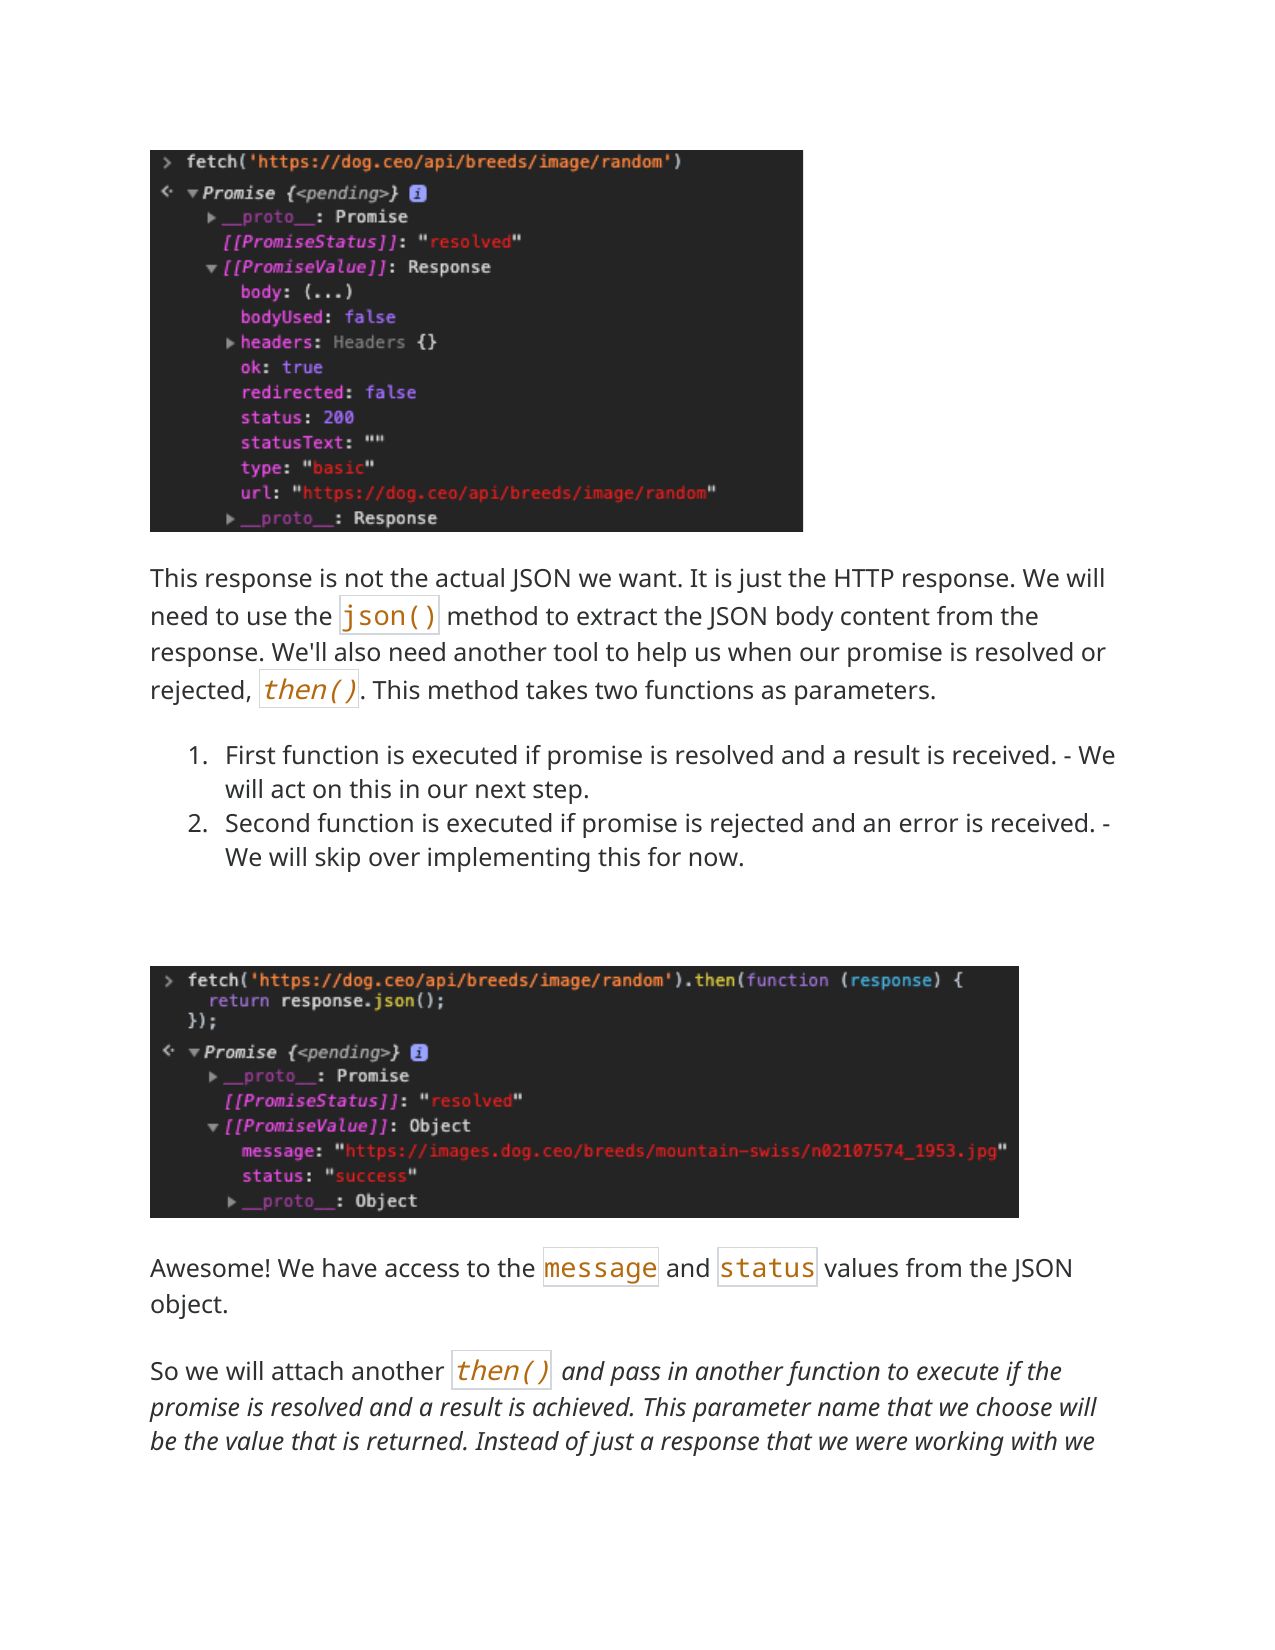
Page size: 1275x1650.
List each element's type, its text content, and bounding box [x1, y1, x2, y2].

text Awesome! We have access to the message and status values from the JSON object. [150, 1247, 1125, 1321]
picture [150, 150, 804, 532]
list First function is executed if promise is resolved and a result is received. - We will act on this in our next step. [187, 738, 1125, 806]
text This response is not the actual JSON we want. It is just the HTTP response. We will need to use the json() method to extract the JSON body content from the response. We'll also need another tool to help us when our promise is resolved or rejected, then(). This method takes two functions as parameters. [150, 560, 1125, 708]
picture [150, 966, 1019, 1218]
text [150, 1350, 1125, 1458]
list Second function is executed if promise is rejected and an error is received. - We will skip over implementing this for now. [187, 806, 1125, 874]
